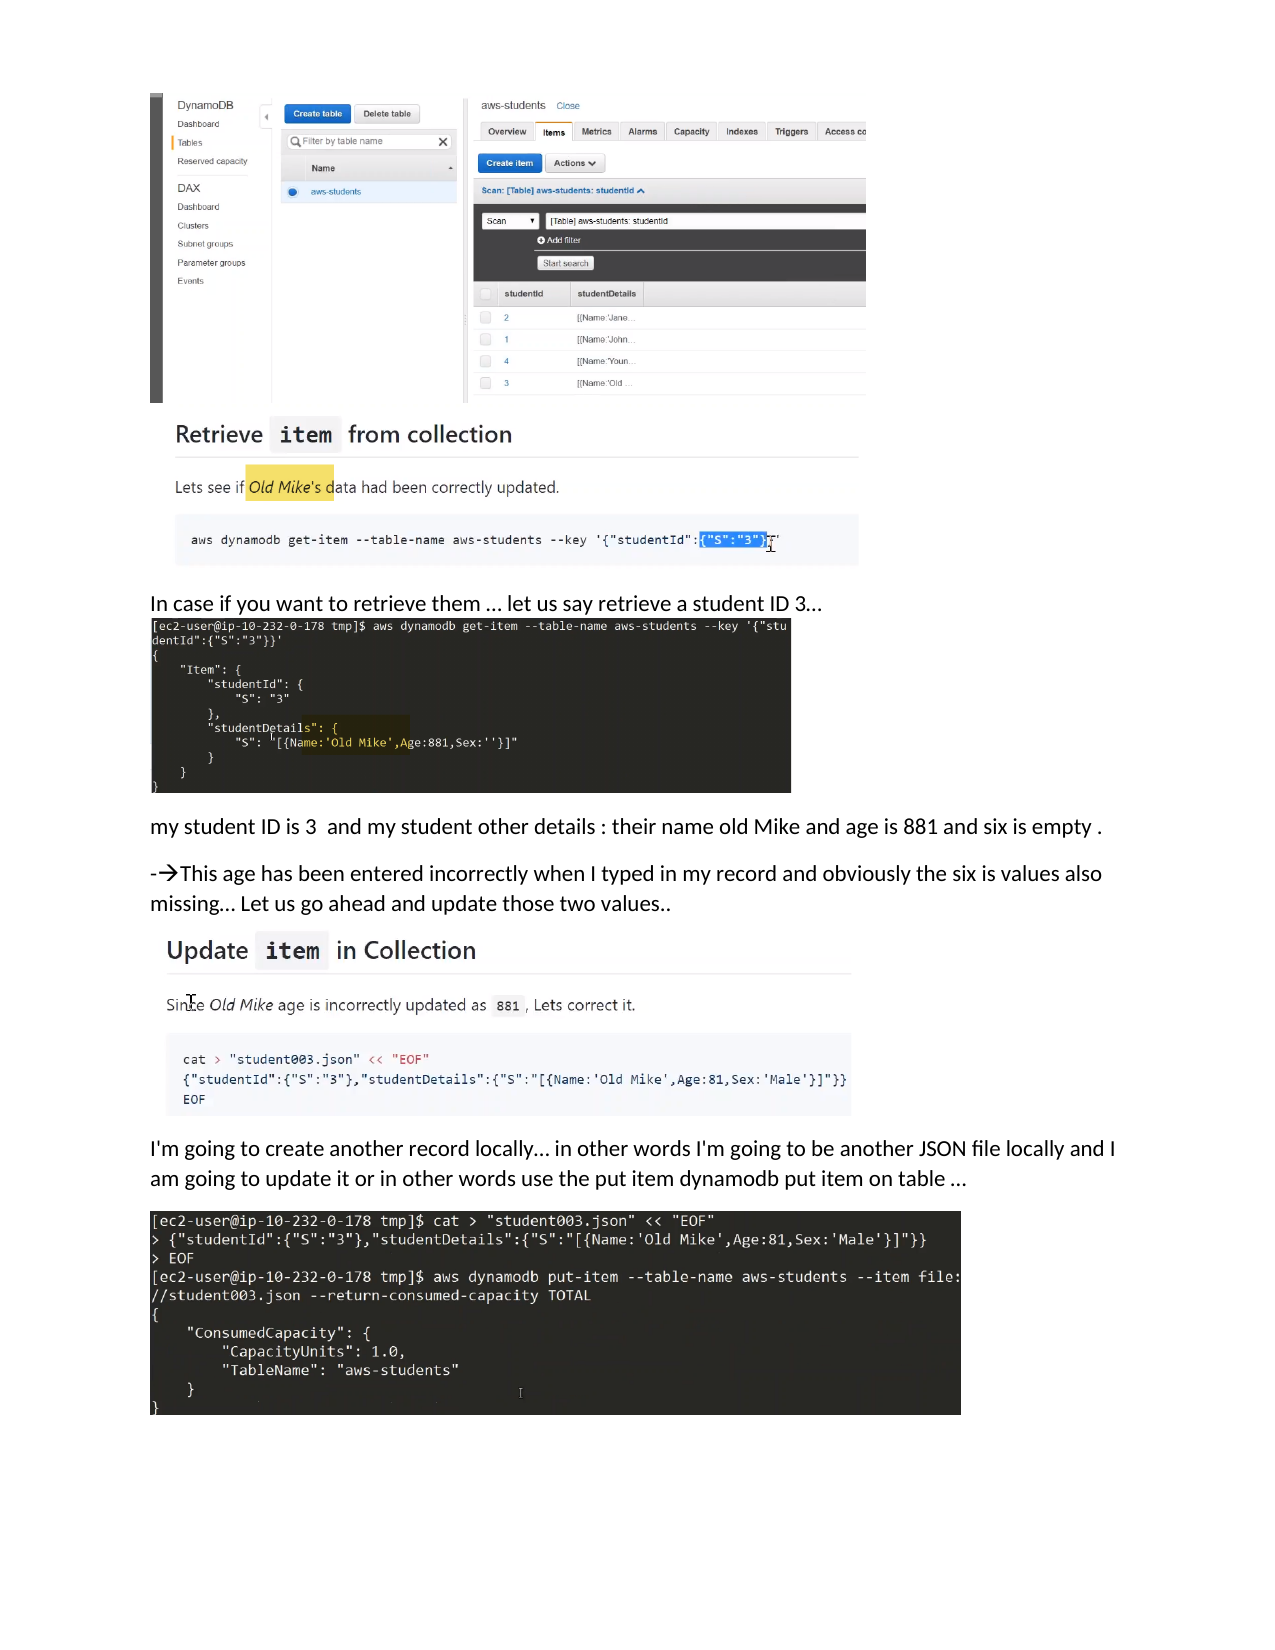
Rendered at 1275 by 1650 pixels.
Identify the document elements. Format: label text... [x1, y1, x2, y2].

picture [150, 919, 852, 1116]
picture [150, 93, 866, 403]
text I'm going to create another record locally… in other words I'm going to be another JSON file locally and I am going to update it or in other words use the put item dynamodb put item on table … [150, 1134, 1125, 1192]
picture [150, 1211, 961, 1415]
picture [150, 404, 859, 570]
text my student ID is 3 and my student other details : their name old Mike and age is 881 and six is empty . [150, 812, 1125, 840]
picture [150, 618, 792, 793]
